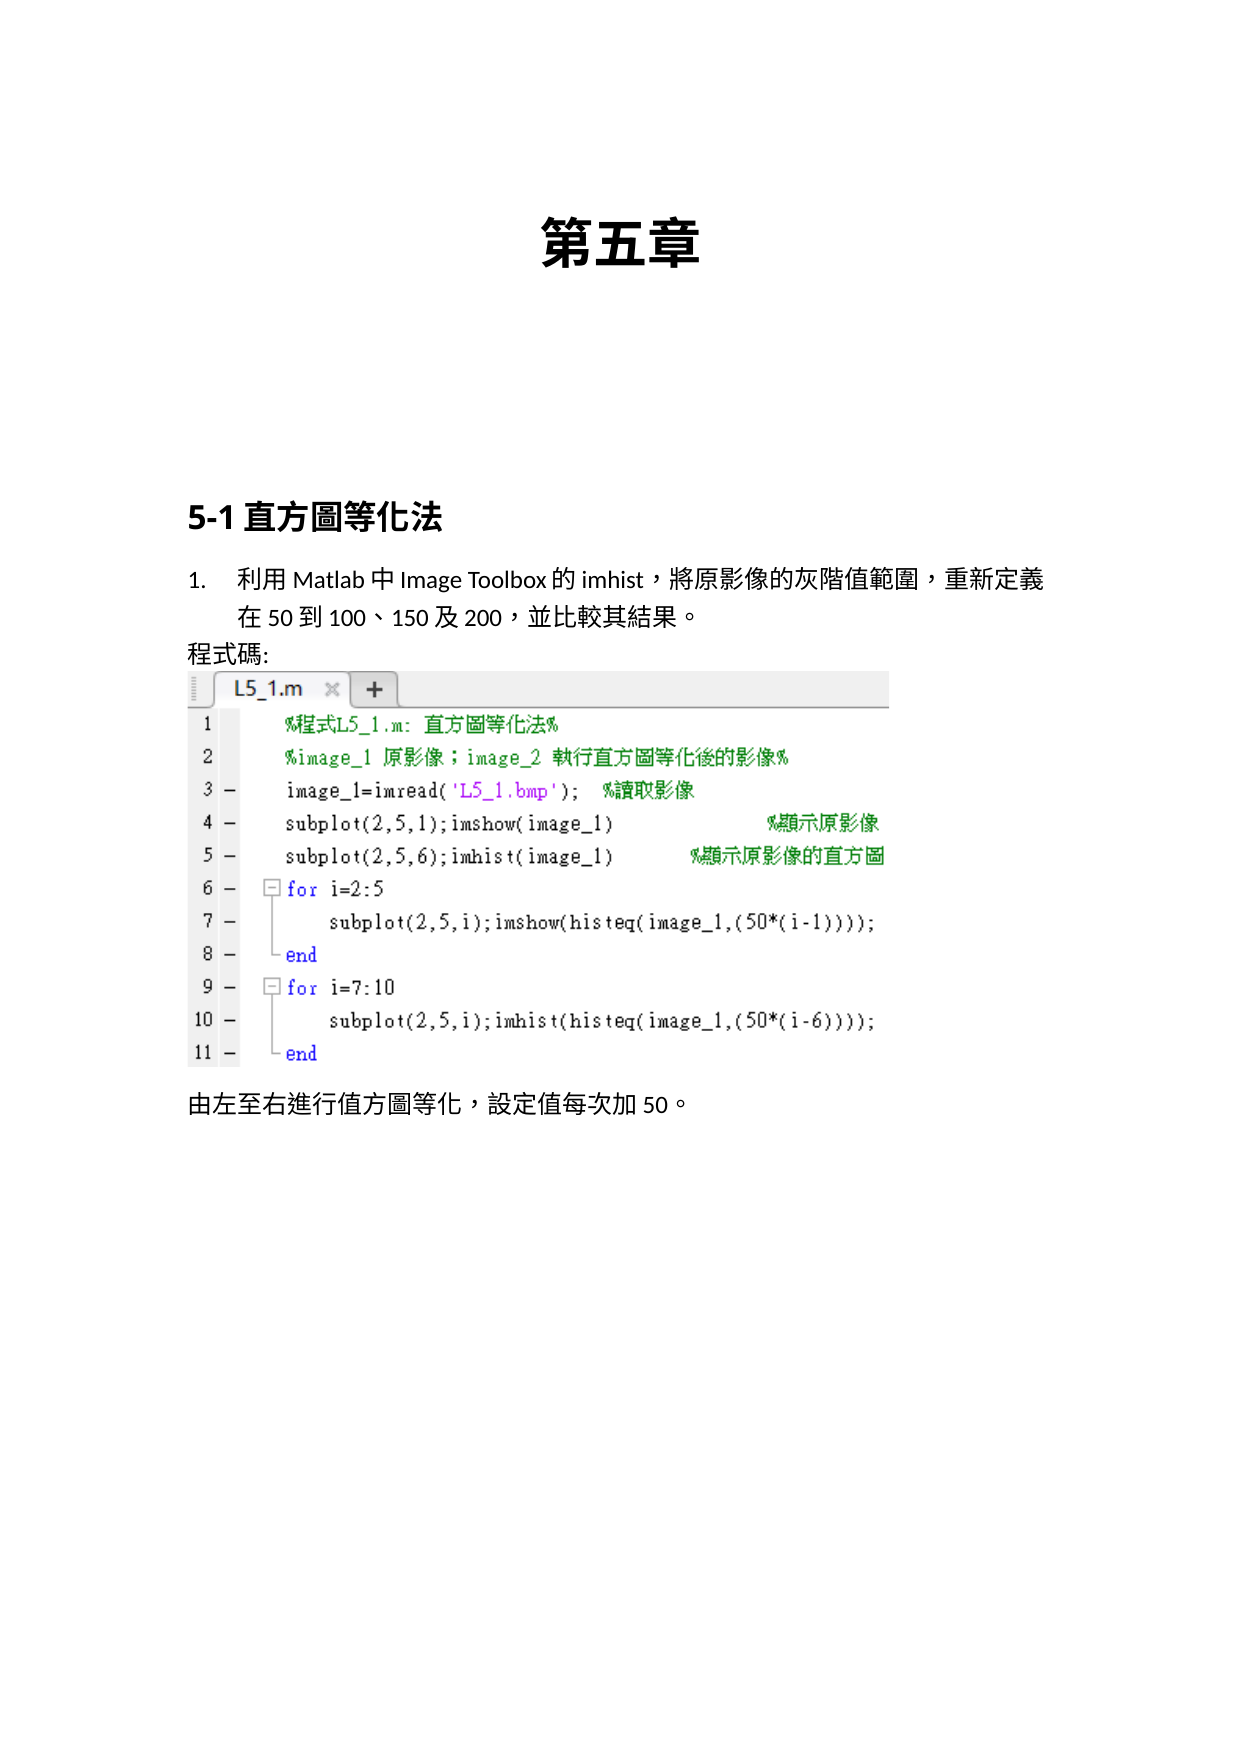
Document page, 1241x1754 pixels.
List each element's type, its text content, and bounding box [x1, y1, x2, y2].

title 5-1直方圖等化法 [187, 478, 1053, 553]
list 利用Matlab中Image Toolbox的imhist，將原影像的灰階值範圍，重新定義在50到100、150及200，並比較其結果。 [187, 559, 1053, 634]
picture [187, 671, 890, 1067]
subtitle 第五章 [187, 183, 1053, 296]
text 由左至右進行值方圖等化，設定值每次加50。 [187, 1084, 1053, 1121]
text 程式碼: [187, 634, 1053, 671]
